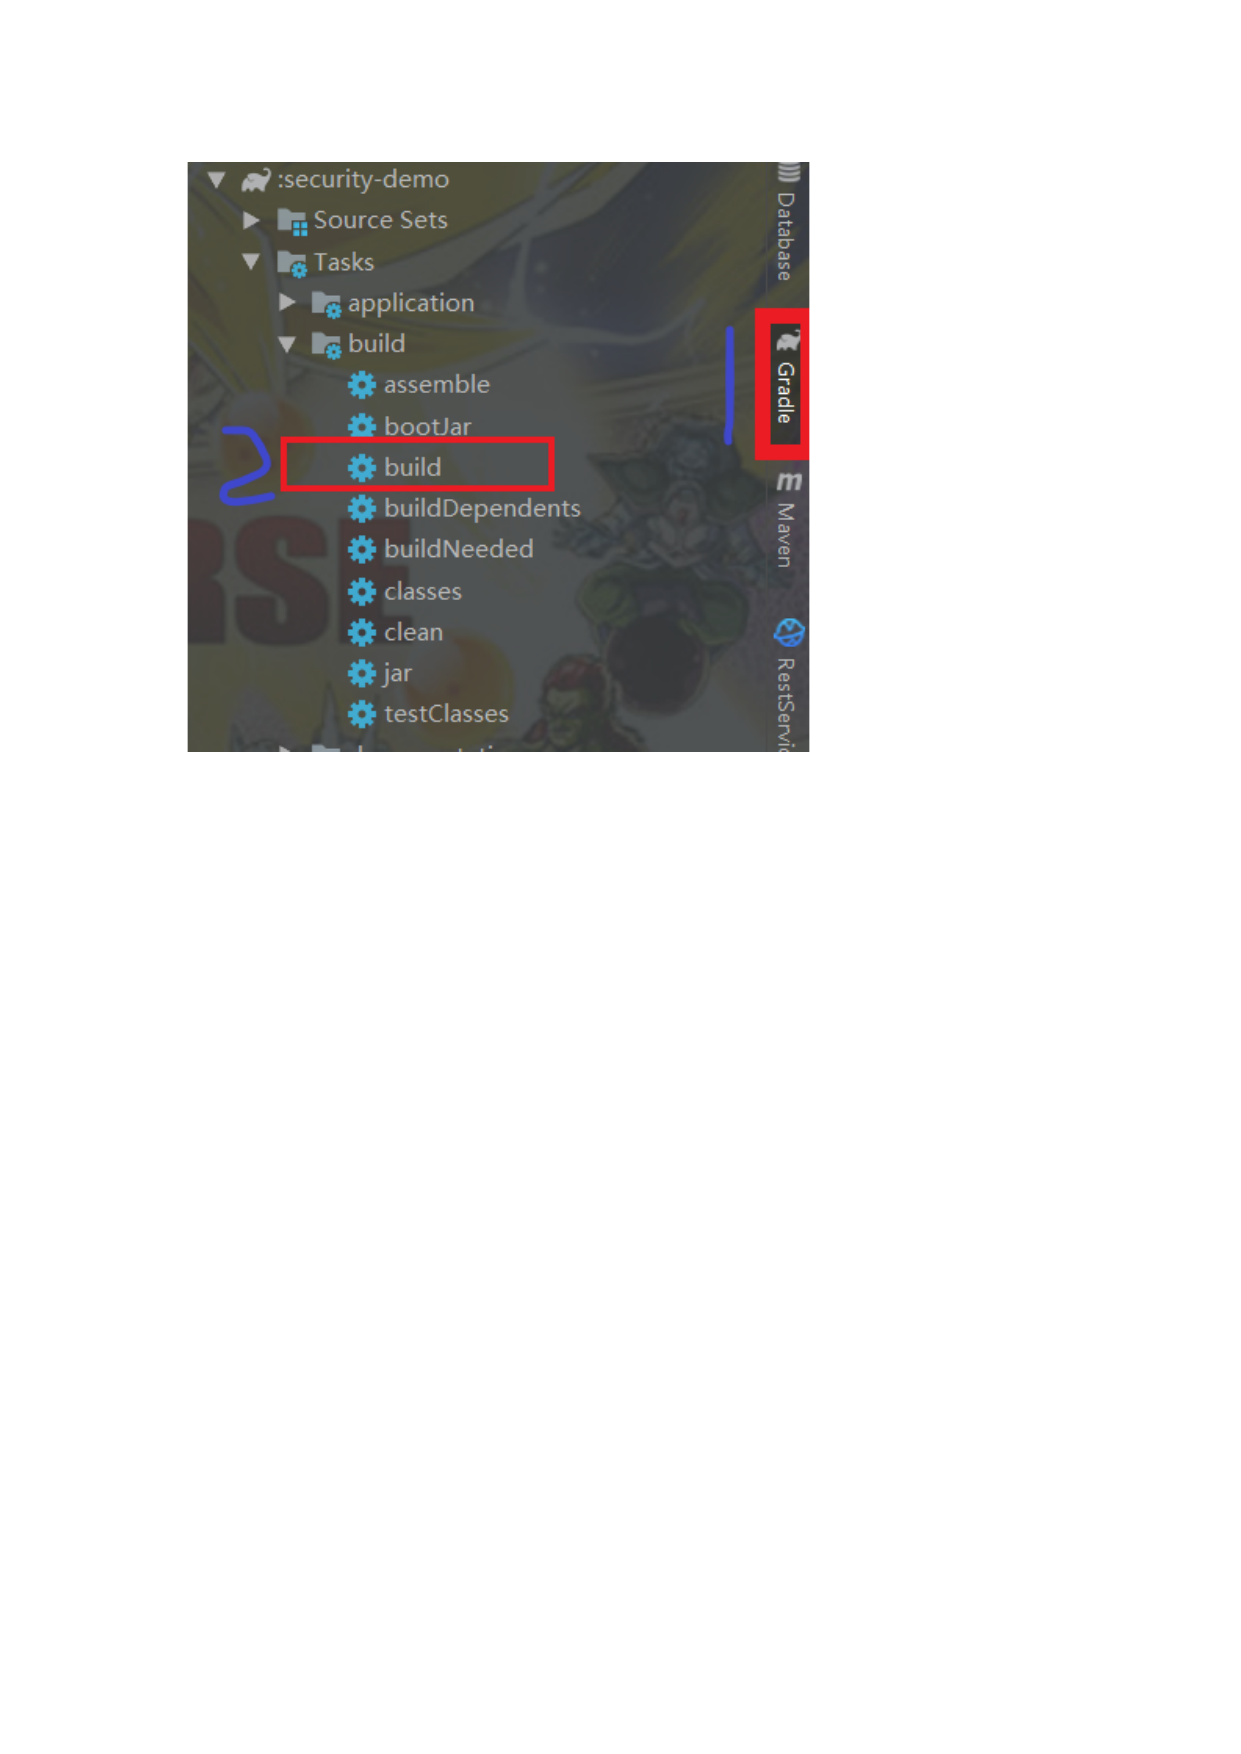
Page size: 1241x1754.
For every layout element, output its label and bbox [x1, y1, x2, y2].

picture [187, 162, 810, 752]
